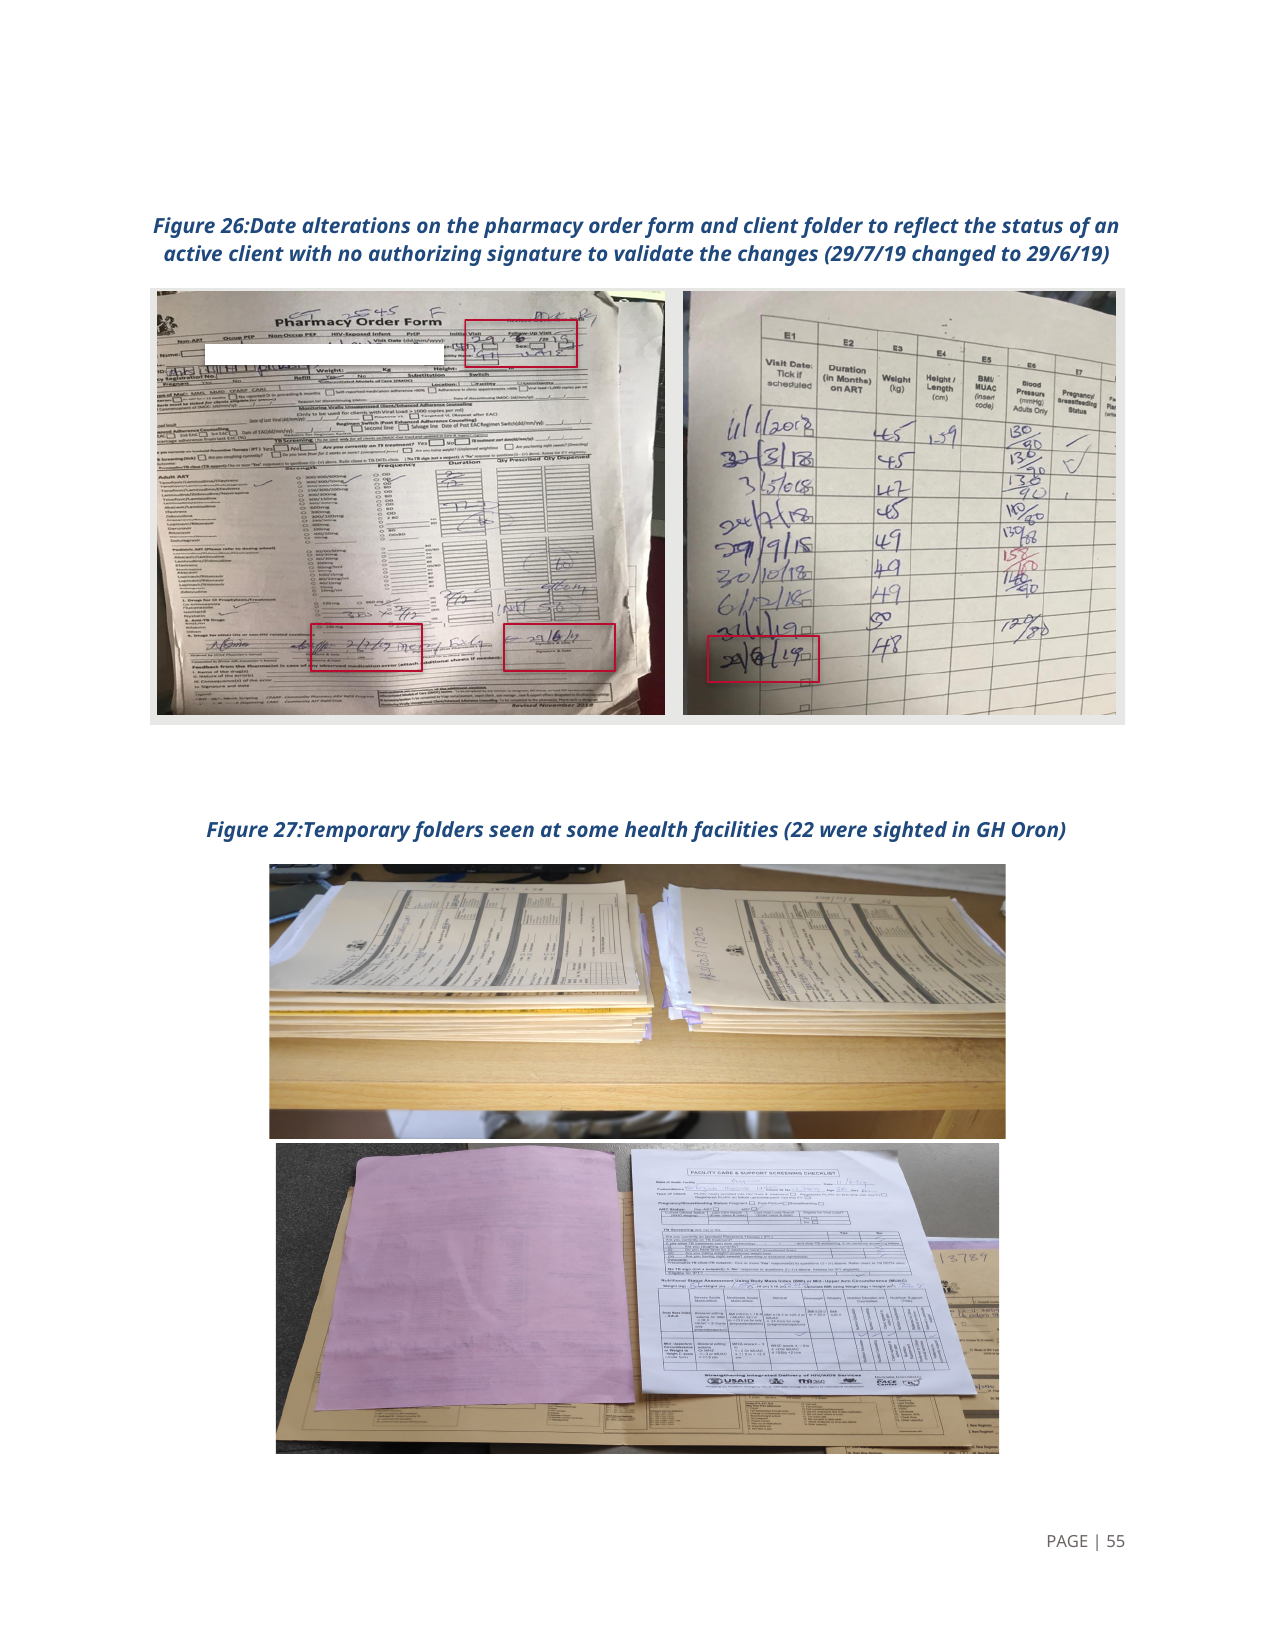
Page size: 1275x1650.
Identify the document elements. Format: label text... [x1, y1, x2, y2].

picture [275, 1143, 1000, 1454]
picture [269, 864, 1006, 1139]
text Figure 26:Date alterations on the pharmacy order form and client folder to reflect the status of an active client with no authorizing signature to validate the changes (29/7/19 changed to 29/6/19) [150, 211, 1125, 268]
picture [150, 288, 1125, 725]
text Figure 27:Temporary folders seen at some health facilities (22 were sighted in GH Oron) [150, 815, 1125, 843]
